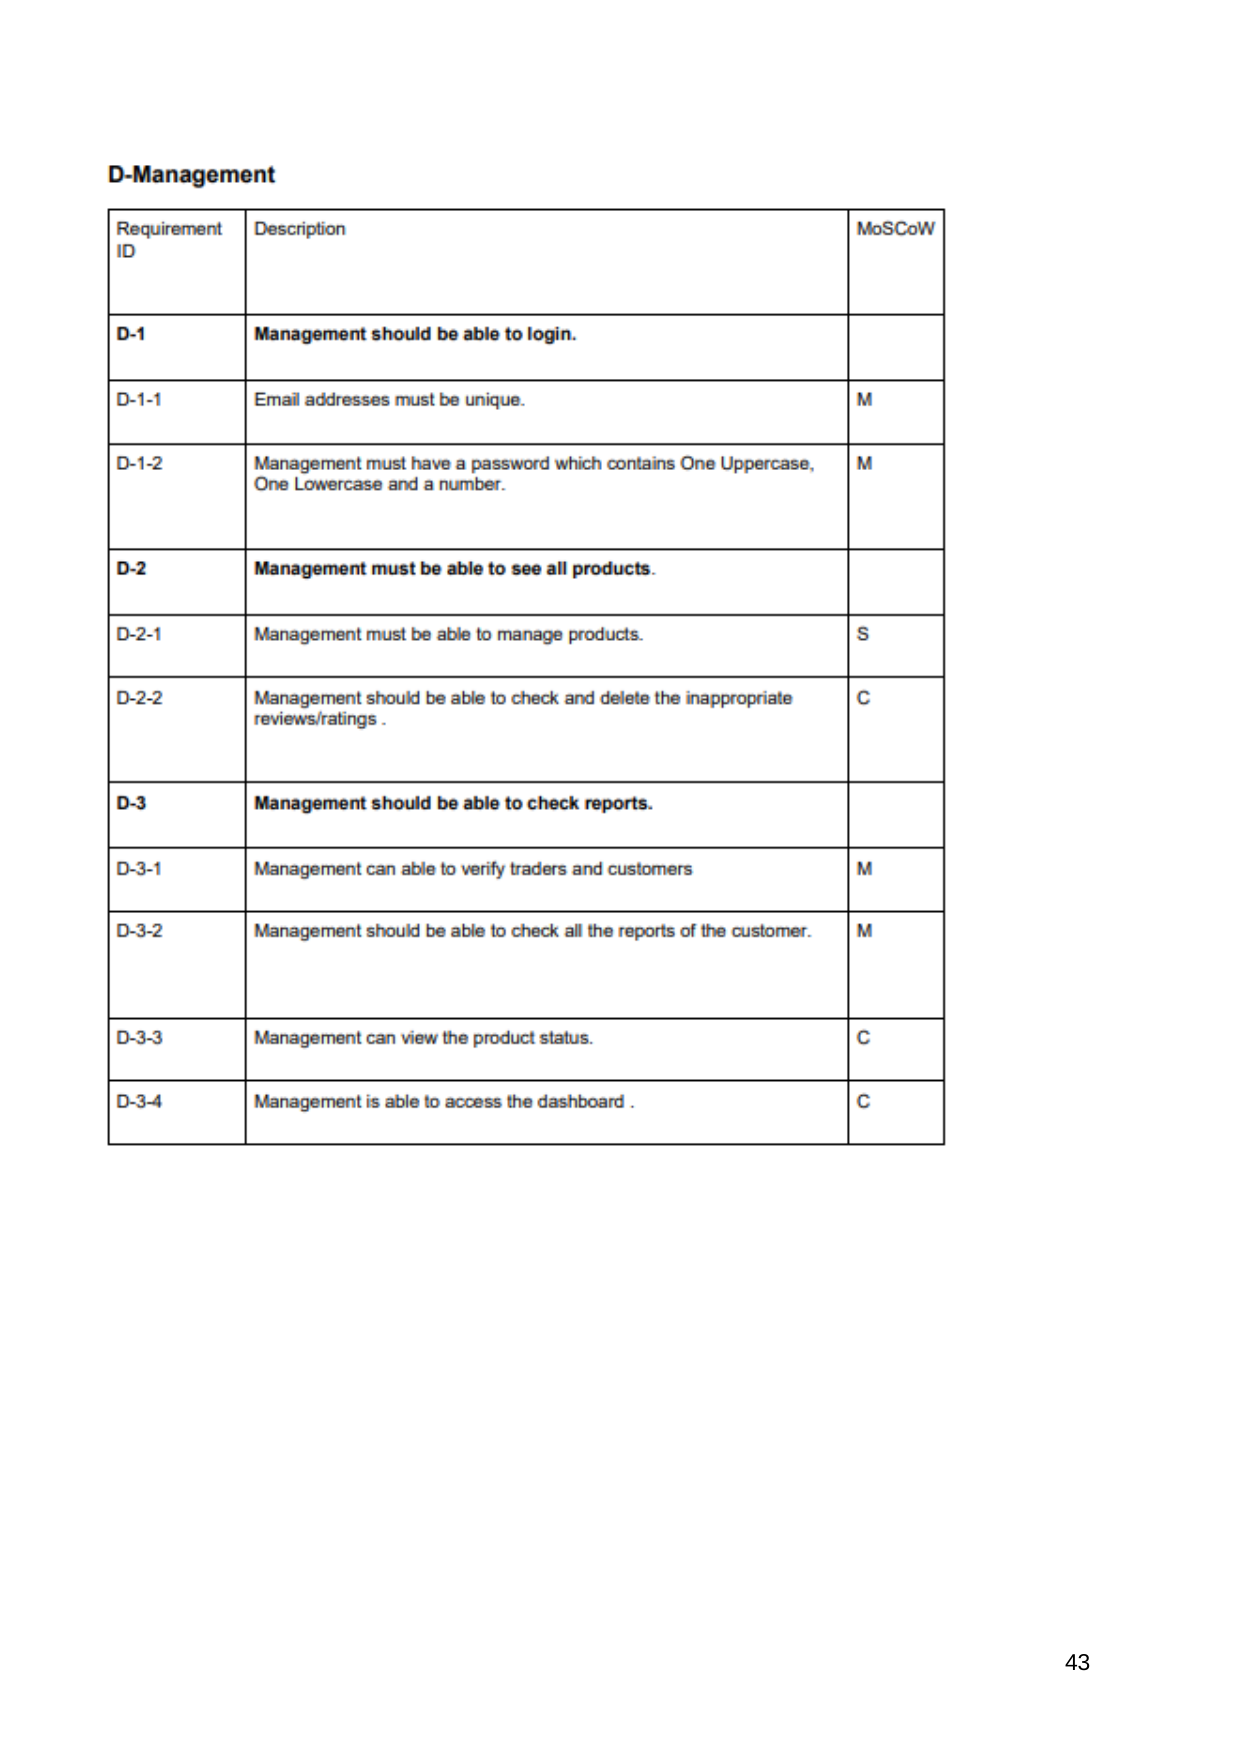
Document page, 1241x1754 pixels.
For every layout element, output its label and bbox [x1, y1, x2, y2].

picture [66, 150, 968, 1187]
